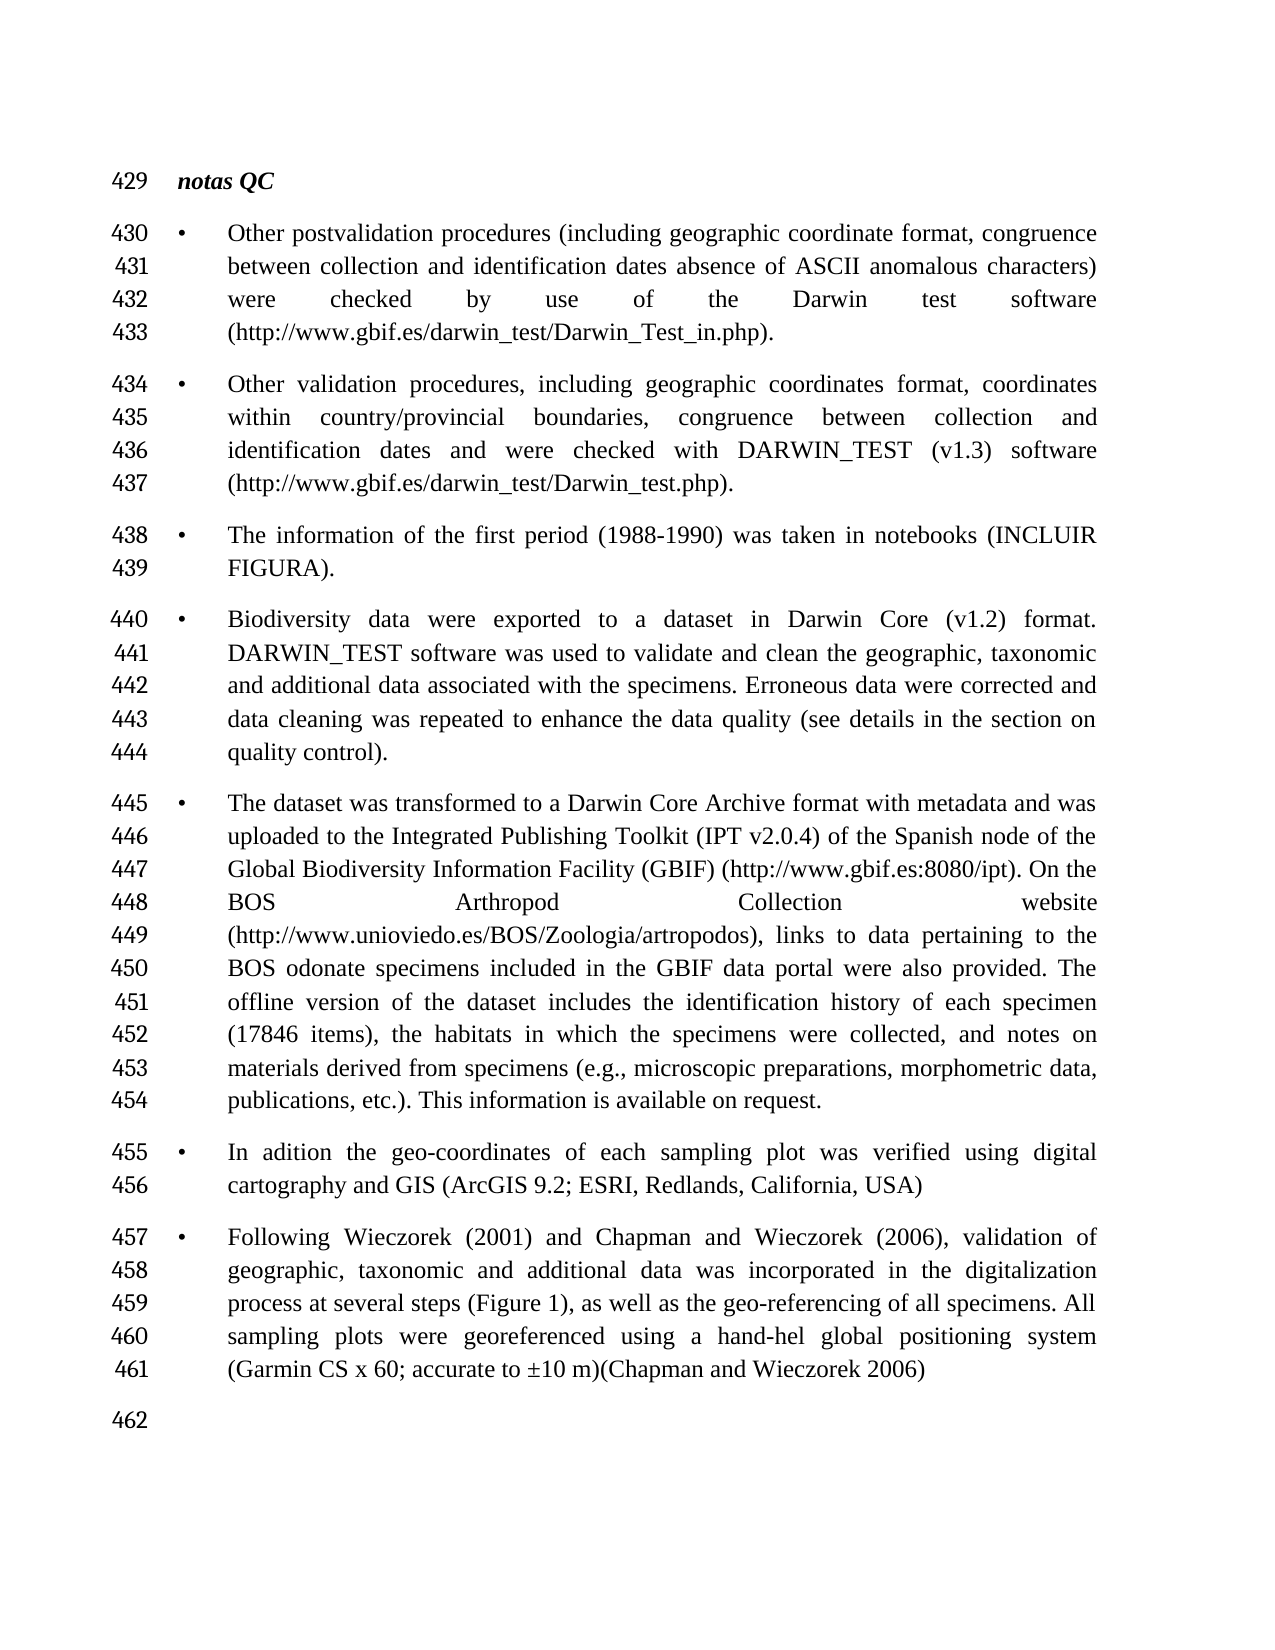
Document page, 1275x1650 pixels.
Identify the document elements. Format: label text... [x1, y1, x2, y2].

list Biodiversity data were exported to a dataset in Darwin Core (v1.2) format. DARWIN_TEST software was used to validate and clean the geographic, taxonomic and additional data associated with the specimens. Erroneous data were corrected and data cleaning was repeated to enhance the data quality (see details in the section on quality control). [177, 604, 1098, 765]
list In adition the geo-coordinates of each sampling plot was verified using digital cartography and GIS (ArcGIS 9.2; ESRI, Redlands, California, USA) [177, 1137, 1098, 1199]
list Other postvalidation procedures (including geographic coordinate format, congruence between collection and identification dates absence of ASCII anomalous characters) were checked by use of the Darwin test software (http://www.gbif.es/darwin_test/Darwin_Test_in.php). [177, 218, 1098, 346]
list Other validation procedures, including geographic coordinates format, coordinates within country/provincial boundaries, congruence between collection and identification dates and were checked with DARWIN_TEST (v1.3) software (http://www.gbif.es/darwin_test/Darwin_test.php). [177, 369, 1098, 497]
list The information of the first period (1988-1990) was taken in notebooks (INCLUIR FIGURA). [177, 520, 1098, 582]
list Following Wieczorek (2001) and Chapman and Wieczorek (2006), validation of geographic, taxonomic and additional data was incorporated in the digitalization process at several steps (Figure 1), as well as the geo-referencing of all specimens. All sampling plots were georeferenced using a hand-hel global positioning system (Garmin CS x 60; accurate to ±10 m)(Chapman and Wieczorek 2006) [177, 1222, 1098, 1383]
list The dataset was transformed to a Darwin Core Archive format with metadata and was uploaded to the Integrated Publishing Toolkit (IPT v2.0.4) of the Spanish node of the Global Biodiversity Information Facility (GBIF) (http://www.gbif.es:8080/ipt). On the BOS Arthropod Collection website (http://www.unioviedo.es/BOS/Zoologia/artropodos), links to data pertaining to the BOS odonate specimens included in the GBIF data portal were also provided. The offline version of the dataset includes the identification history of each specimen (17846 items), the habitats in which the specimens were collected, and notes on materials derived from specimens (e.g., microscopic preparations, morphometric data, publications, etc.). This information is available on request. [177, 788, 1098, 1114]
text notas QC [177, 166, 1098, 195]
